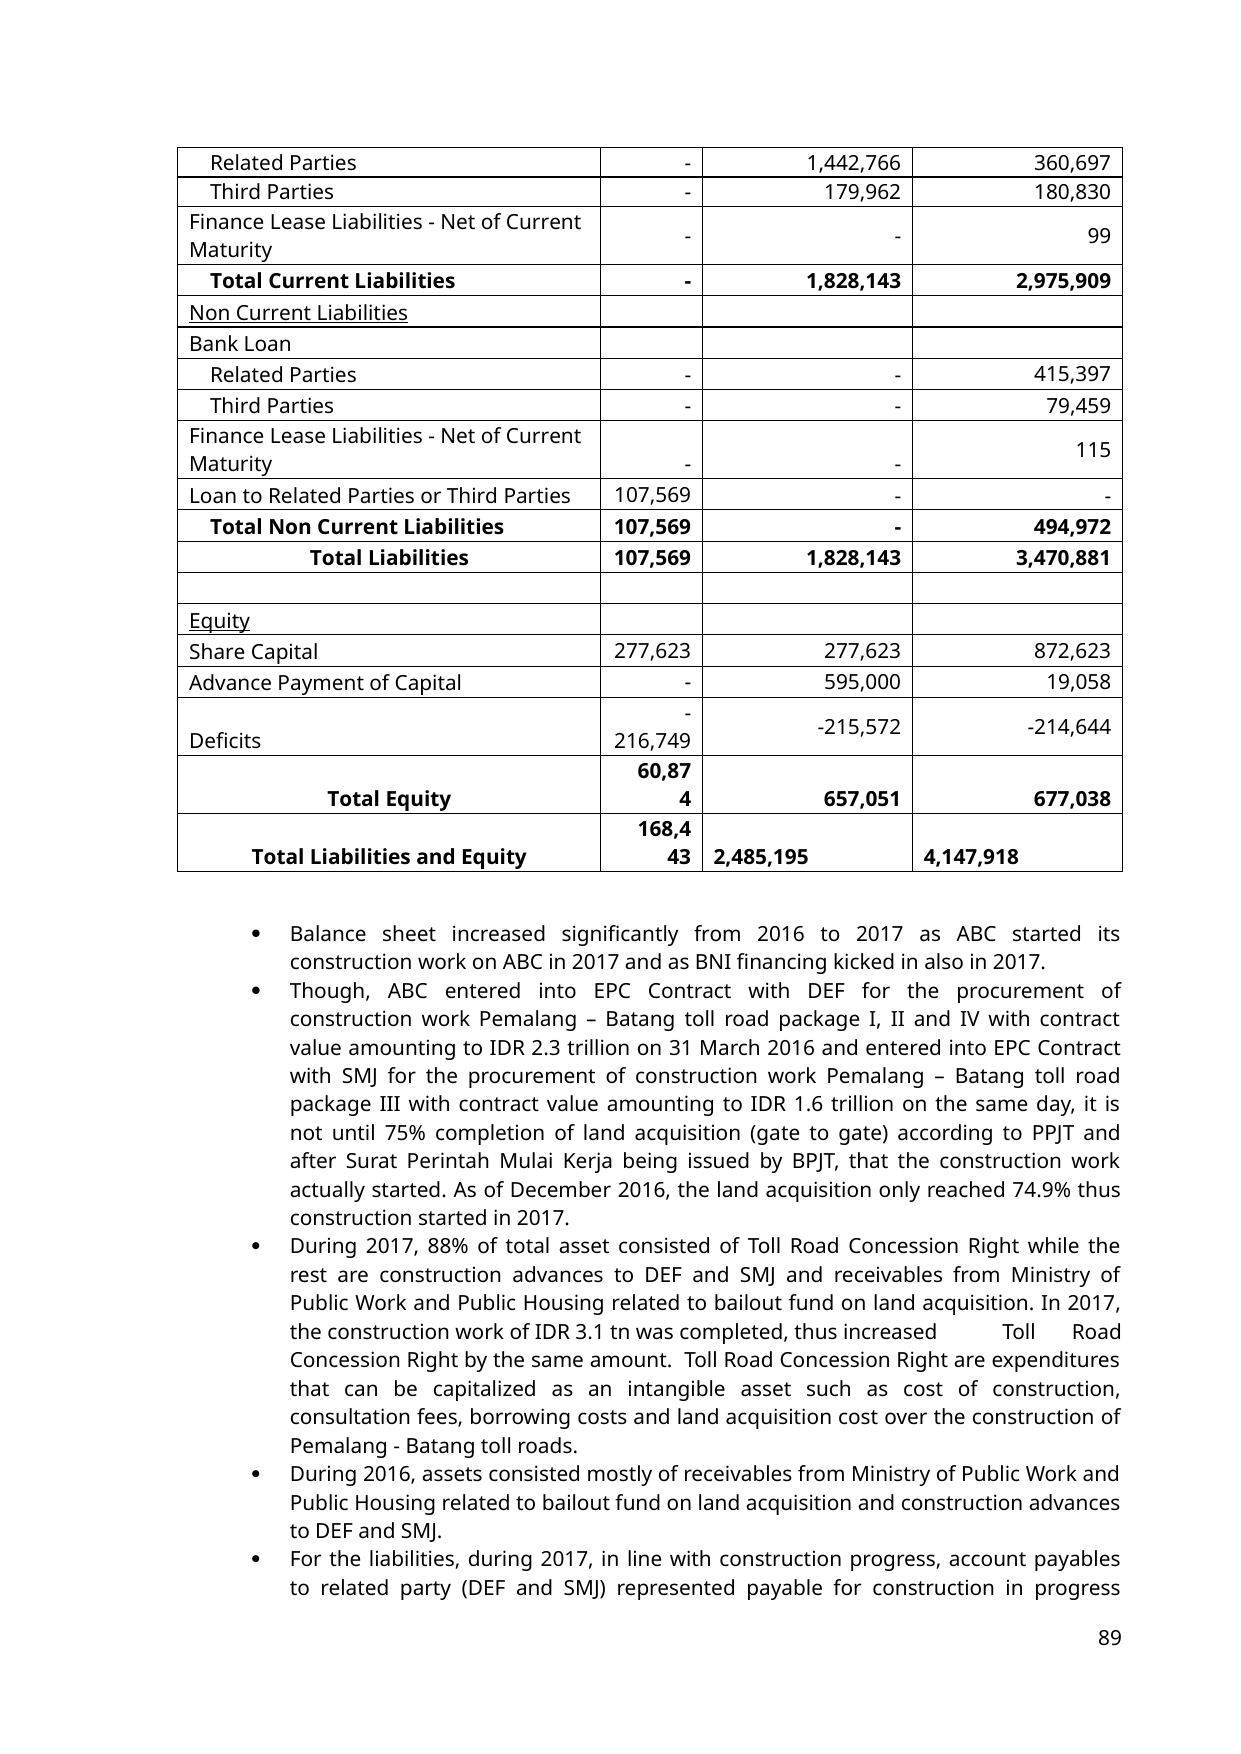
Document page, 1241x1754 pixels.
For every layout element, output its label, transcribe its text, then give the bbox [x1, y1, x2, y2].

table_cell Loan to Related Parties or Third Parties [178, 479, 600, 509]
table_cell 1,828,143 [703, 542, 912, 572]
table_cell [601, 296, 702, 326]
table_cell 415,397 [913, 359, 1122, 389]
table_cell - [703, 390, 912, 420]
table_cell 107,569 [601, 479, 702, 509]
table_cell Bank Loan [178, 328, 600, 358]
table_cell Related Parties [178, 359, 600, 389]
table_cell Total Liabilities and Equity [178, 814, 600, 871]
table_cell 657,051 [703, 756, 912, 813]
table_cell 595,000 [703, 667, 912, 697]
table_cell Total Non Current Liabilities [178, 510, 600, 541]
list During 2017, 88% of total asset consisted of Toll Road Concession Right while the rest are construction advances to DEF and SMJ and receivables from Ministry of Public Work and Public Housing related to bailout fund on land acquisition. In 2017, the construction work of IDR 3.1 tn was completed, thus increased Toll Road Concession Right by the same amount. Toll Road Concession Right are expenditures that can be capitalized as an intangible asset such as cost of construction, consultation fees, borrowing costs and land acquisition cost over the construction of Pemalang - Batang toll roads. [252, 1232, 1122, 1459]
table_cell 1,442,766 [703, 148, 912, 176]
table_cell 99 [913, 207, 1122, 264]
table_cell 677,038 [913, 756, 1122, 813]
table_cell [913, 604, 1122, 634]
table_cell Equity [178, 604, 600, 634]
table_cell Finance Lease Liabilities - Net of Current Maturity [178, 207, 600, 264]
table_cell Finance Lease Liabilities - Net of Current Maturity [178, 421, 600, 478]
table_cell 2,485,195 [703, 814, 912, 871]
table_cell - [913, 479, 1122, 509]
table_cell Third Parties [178, 178, 600, 206]
table_cell [703, 296, 912, 326]
table_cell Non Current Liabilities [178, 296, 600, 326]
table_cell 79,459 [913, 390, 1122, 420]
table_cell -215,572 [703, 698, 912, 755]
table_cell Advance Payment of Capital [178, 667, 600, 697]
table_cell 168,443 [601, 814, 702, 871]
table_cell 872,623 [913, 635, 1122, 666]
table_cell 494,972 [913, 510, 1122, 541]
table_cell 115 [913, 421, 1122, 478]
table_cell Third Parties [178, 390, 600, 420]
table_cell 107,569 [601, 542, 702, 572]
table_cell 60,874 [601, 756, 702, 813]
table_cell 277,623 [601, 635, 702, 666]
table_cell 19,058 [913, 667, 1122, 697]
table_cell - [601, 207, 702, 264]
table_cell - [601, 390, 702, 420]
table_cell - [703, 359, 912, 389]
table_cell [913, 573, 1122, 603]
list Though, ABC entered into EPC Contract with DEF for the procurement of construction work Pemalang – Batang toll road package I, II and IV with contract value amounting to IDR 2.3 trillion on 31 March 2016 and entered into EPC Contract with SMJ for the procurement of construction work Pemalang – Batang toll road package III with contract value amounting to IDR 1.6 trillion on the same day, it is not until 75% completion of land acquisition (gate to gate) according to PPJT and after Surat Perintah Mulai Kerja being issued by BPJT, that the construction work actually started. As of December 2016, the land acquisition only reached 74.9% thus construction started in 2017. [252, 976, 1122, 1232]
table_cell - [703, 510, 912, 541]
table_cell 4,147,918 [913, 814, 1122, 871]
table_cell 107,569 [601, 510, 702, 541]
table_cell Total Current Liabilities [178, 265, 600, 295]
table_cell -216,749 [601, 698, 702, 755]
table_cell Deficits [178, 698, 600, 755]
table_cell [913, 328, 1122, 358]
table_cell 277,623 [703, 635, 912, 666]
table_cell [703, 328, 912, 358]
list During 2016, assets consisted mostly of receivables from Ministry of Public Work and Public Housing related to bailout fund on land acquisition and construction advances to DEF and SMJ. [252, 1459, 1122, 1544]
table_cell Total Liabilities [178, 542, 600, 572]
table_cell [601, 328, 702, 358]
table_cell 3,470,881 [913, 542, 1122, 572]
table_cell [703, 573, 912, 603]
table_cell - [703, 207, 912, 264]
table_cell 179,962 [703, 178, 912, 206]
table_cell [601, 573, 702, 603]
table_cell [703, 604, 912, 634]
table_cell 180,830 [913, 178, 1122, 206]
list Balance sheet increased significantly from 2016 to 2017 as ABC started its construction work on ABC in 2017 and as BNI financing kicked in also in 2017. [252, 919, 1122, 976]
table_cell - [601, 265, 702, 295]
table_cell - [601, 421, 702, 478]
table_cell - [703, 421, 912, 478]
table_cell Total Equity [178, 756, 600, 813]
table_cell - [703, 479, 912, 509]
table_cell 1,828,143 [703, 265, 912, 295]
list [252, 1544, 1122, 1601]
table_cell [178, 573, 600, 603]
table_cell - [601, 148, 702, 176]
table_cell [601, 604, 702, 634]
table_cell -214,644 [913, 698, 1122, 755]
table_cell - [601, 178, 702, 206]
table_cell - [601, 667, 702, 697]
table_cell - [601, 359, 702, 389]
table_cell 360,697 [913, 148, 1122, 176]
table_cell Share Capital [178, 635, 600, 666]
table_cell 2,975,909 [913, 265, 1122, 295]
table_cell [913, 296, 1122, 326]
table_cell Related Parties [178, 148, 600, 176]
